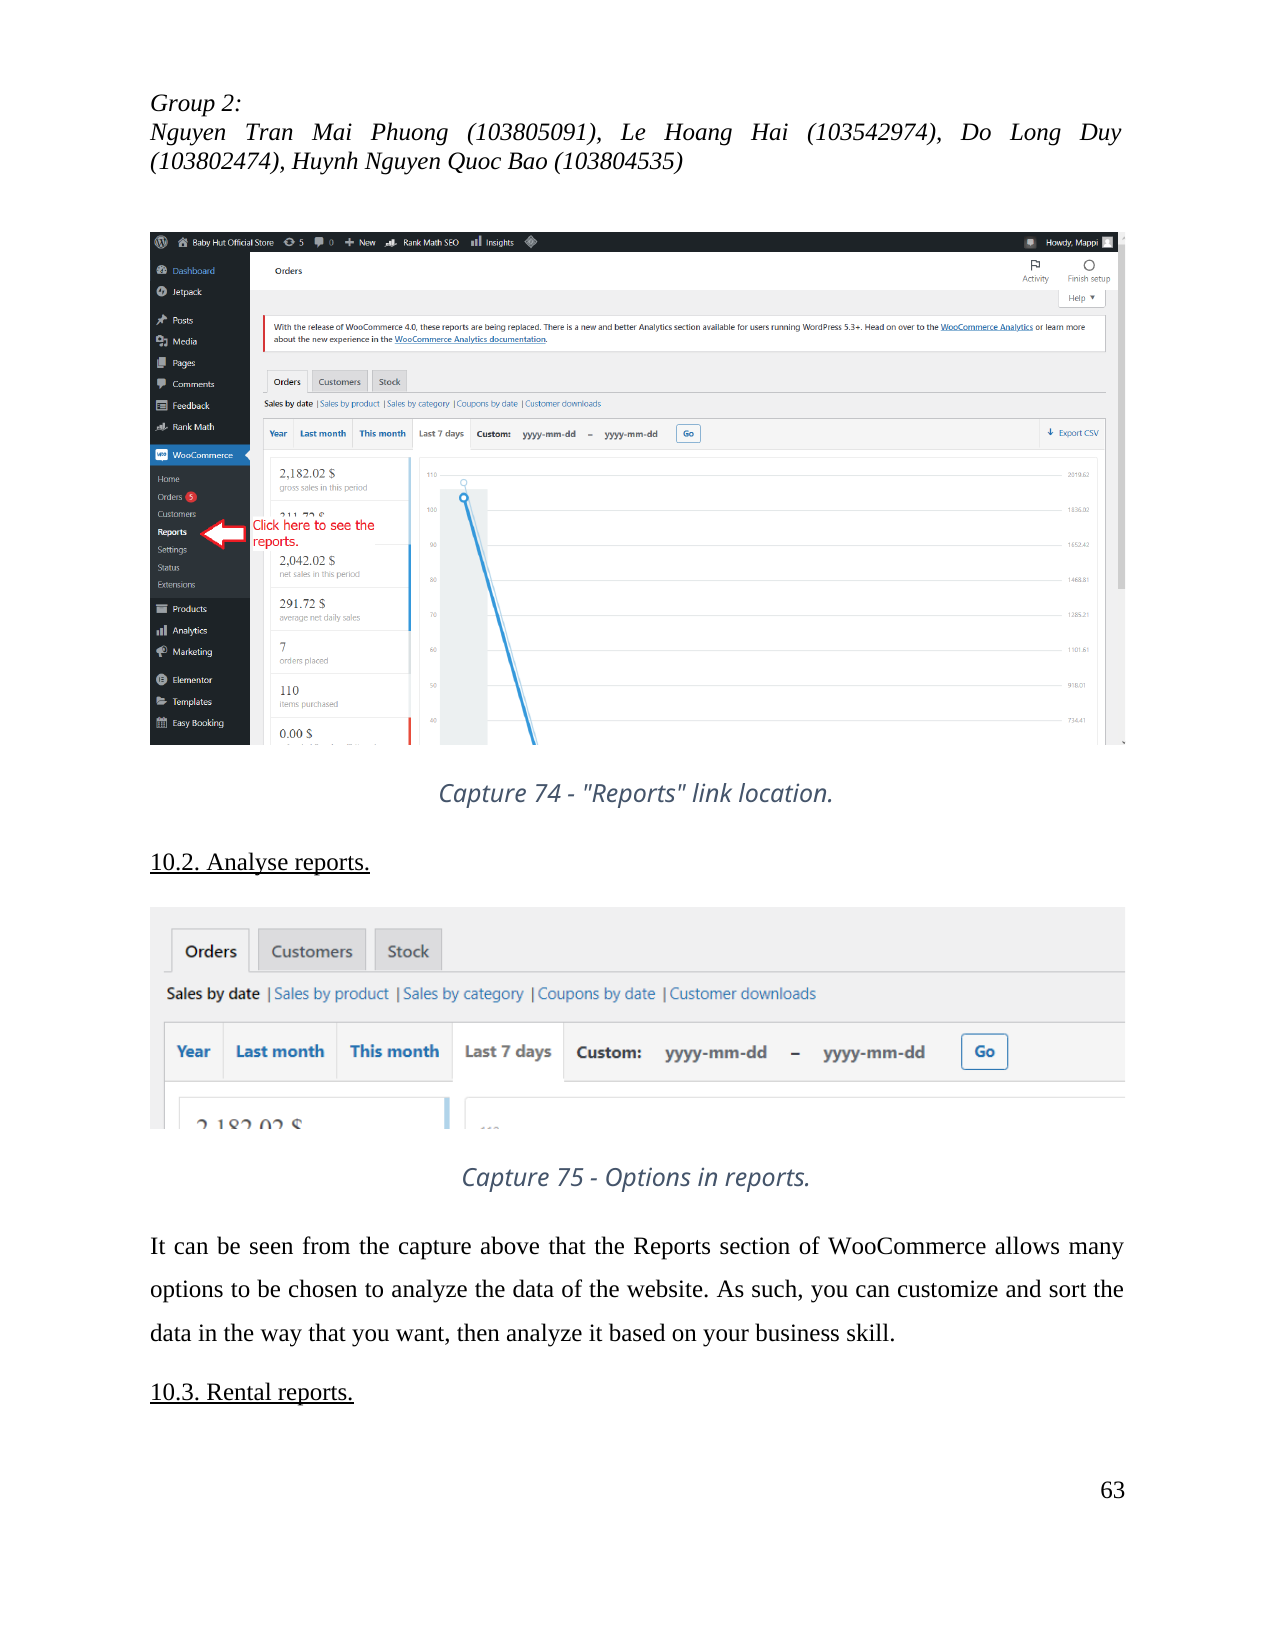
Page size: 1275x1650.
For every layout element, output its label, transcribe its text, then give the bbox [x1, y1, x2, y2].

text Capture 75 - Options in reports. [150, 1159, 1125, 1193]
text 10.3. Rental reports. [150, 1377, 1125, 1406]
text 10.2. Analyse reports. [150, 847, 1125, 876]
picture [150, 232, 1125, 745]
picture [150, 907, 1125, 1129]
text Capture 74 - "Reports" link location. [150, 776, 1125, 809]
text It can be seen from the capture above that the Reports section of WooCommerce allows many options to be chosen to analyze the data of the website. As such, you can customize and sort the data in the way that you want, then analyze it based on your business skill. [150, 1231, 1125, 1346]
